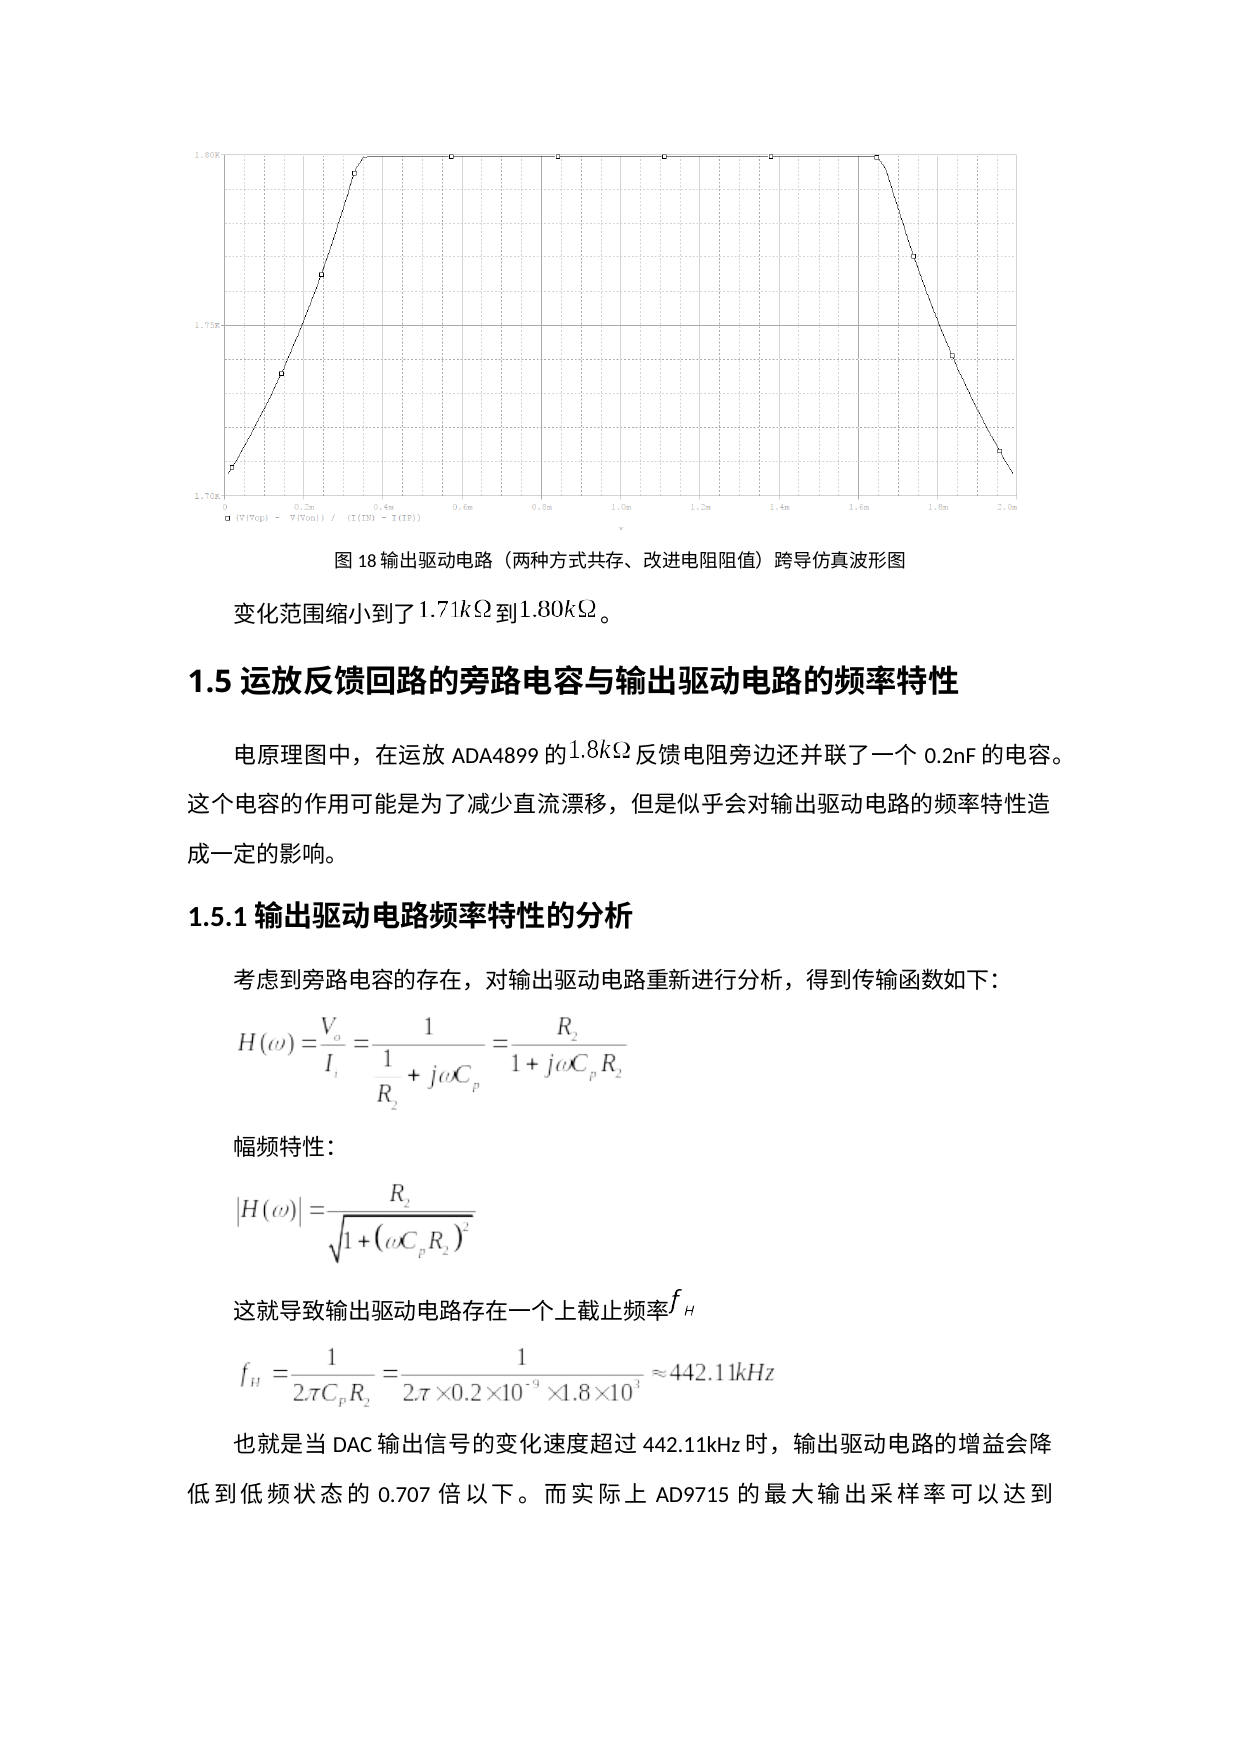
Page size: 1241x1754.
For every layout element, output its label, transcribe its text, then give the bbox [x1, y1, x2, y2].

text 这就导致输出驱动电路存在一个上截止频率 [187, 1282, 1053, 1326]
picture [187, 150, 1018, 530]
text 幅频特性： [187, 1129, 1053, 1162]
text 变化范围缩小到了到。 [187, 594, 1053, 629]
text 考虑到旁路电容的存在，对输出驱动电路重新进行分析，得到传输函数如下： [187, 962, 1053, 995]
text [187, 1426, 1053, 1509]
text 图 18 输出驱动电路（两种方式共存、改进电阻阻值）跨导仿真波形图 [187, 546, 1053, 573]
subtitle 1.5.1 输出驱动电路频率特性的分析 [187, 892, 1053, 934]
text 电原理图中，在运放ADA4899的反馈电阻旁边还并联了一个0.2nF的电容。这个电容的作用可能是为了减少直流漂移，但是似乎会对输出驱动电路的频率特性造成一定的影响。 [187, 734, 1053, 869]
subtitle 1.5 运放反馈回路的旁路电容与输出驱动电路的频率特性 [187, 656, 1053, 701]
